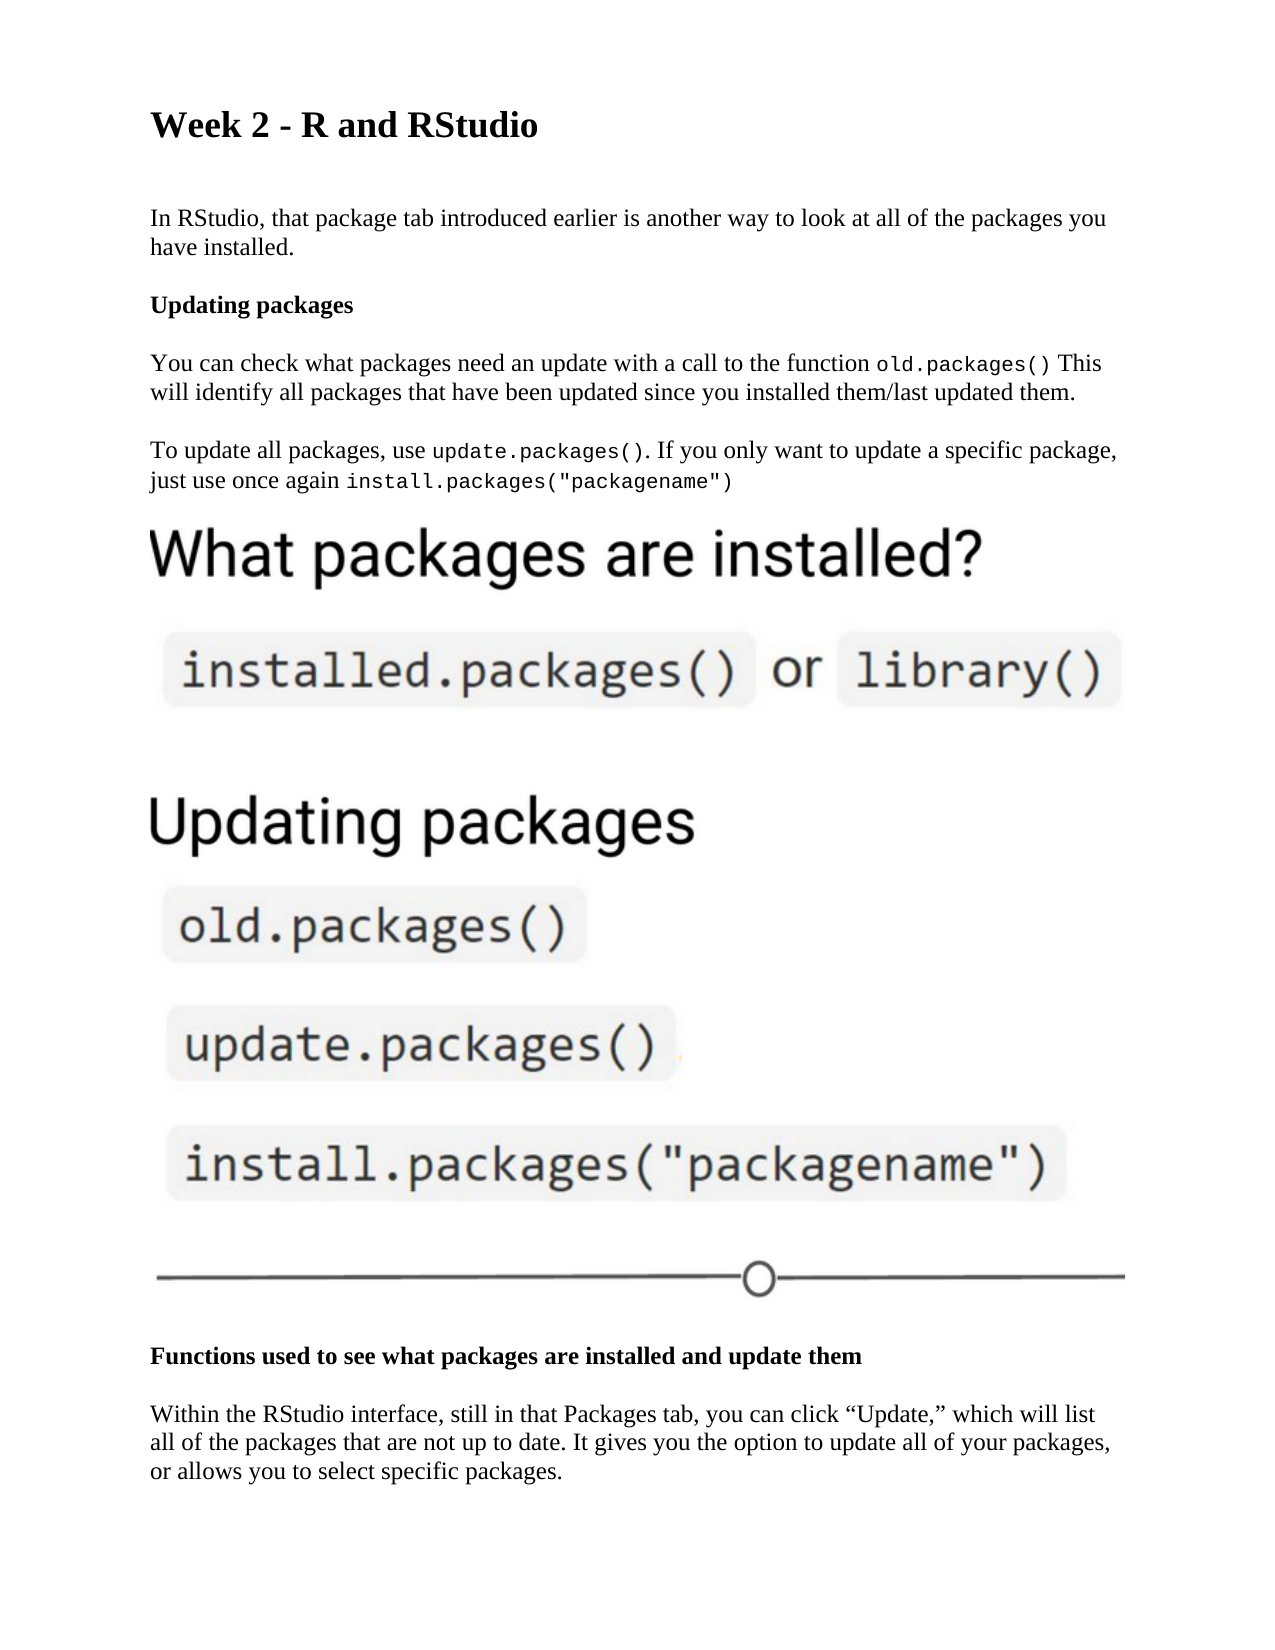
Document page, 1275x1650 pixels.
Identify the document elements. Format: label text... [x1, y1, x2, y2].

text Within the RStudio interface, still in that Packages tab, you can click “Update,” which will list all of the packages that are not up to date. It gives you the option to update all of your packages, or allows you to select specific packages. [150, 1399, 1125, 1485]
picture [150, 523, 1125, 1308]
text To update all packages, use update.packages(). If you only want to update a specific package, just use once again install.packages("packagename") [150, 435, 1125, 494]
text Updating packages [150, 290, 1125, 319]
text You can check what packages need an update with a call to the function old.packages() This will identify all packages that have been updated since you installed them/last updated them. [150, 348, 1125, 406]
text Functions used to see what packages are installed and update them [150, 1341, 1125, 1369]
text In RStudio, that package tab introduced earlier is another way to look at all of the packages you have installed. [150, 203, 1125, 261]
